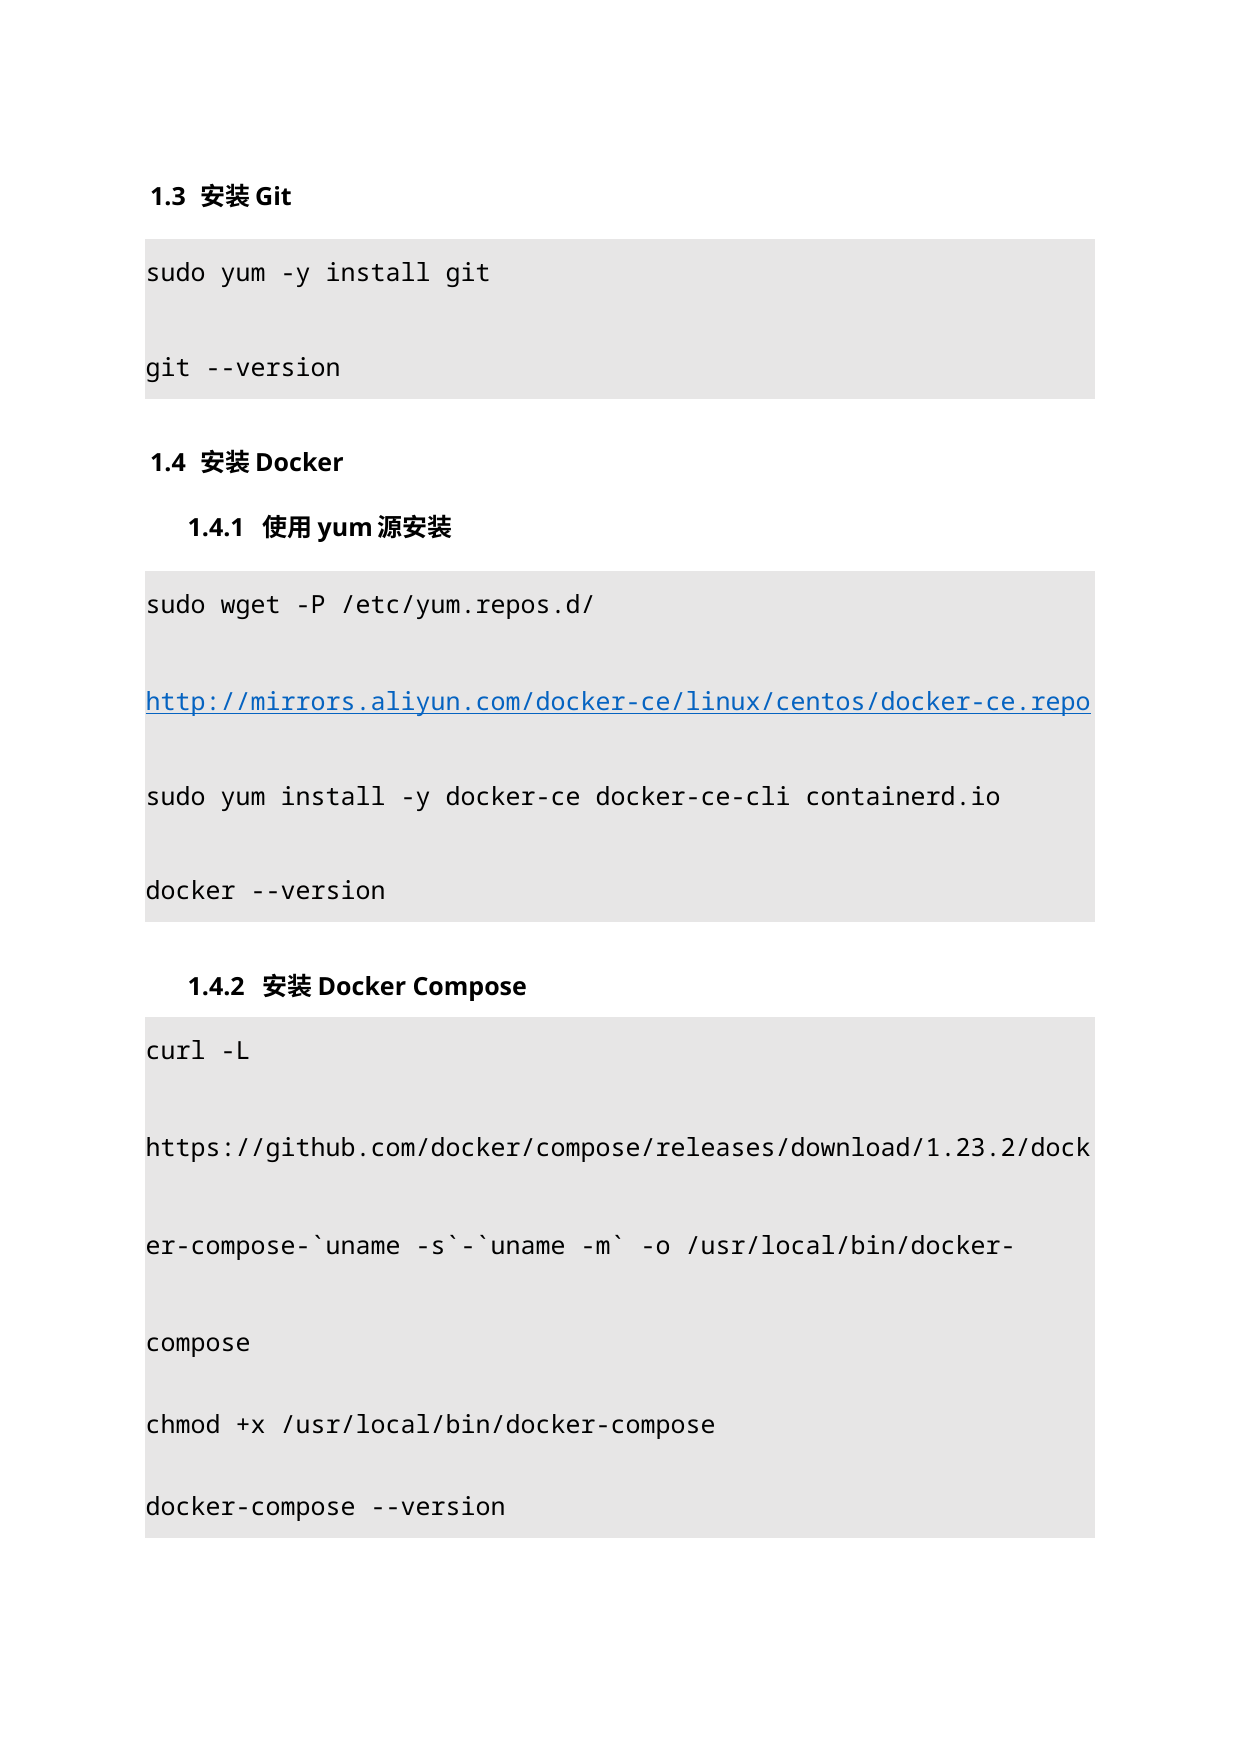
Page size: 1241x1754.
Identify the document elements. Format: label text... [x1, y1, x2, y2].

text docker --version [145, 857, 1095, 922]
text sudo yum install -y docker-ce docker-ce-cli containerd.io [145, 763, 1095, 828]
list 安装Docker [150, 428, 1095, 493]
list 使用yum源安装 [187, 493, 1095, 558]
list 安装Docker Compose [187, 952, 1095, 1017]
text chmod +x /usr/local/bin/docker-compose [145, 1391, 1095, 1456]
text docker-compose --version [145, 1473, 1095, 1538]
text sudo wget -P /etc/yum.repos.d/ http://mirrors.aliyun.com/docker-ce/linux/centos/docker-ce.repo [145, 571, 1095, 733]
text sudo yum -y install git [145, 239, 1095, 304]
text curl -L https://github.com/docker/compose/releases/download/1.23.2/docker-compose-`uname -s`-`uname -m` -o /usr/local/bin/docker-compose [145, 1017, 1095, 1374]
list 安装Git [150, 162, 1095, 227]
text git --version [145, 334, 1095, 399]
